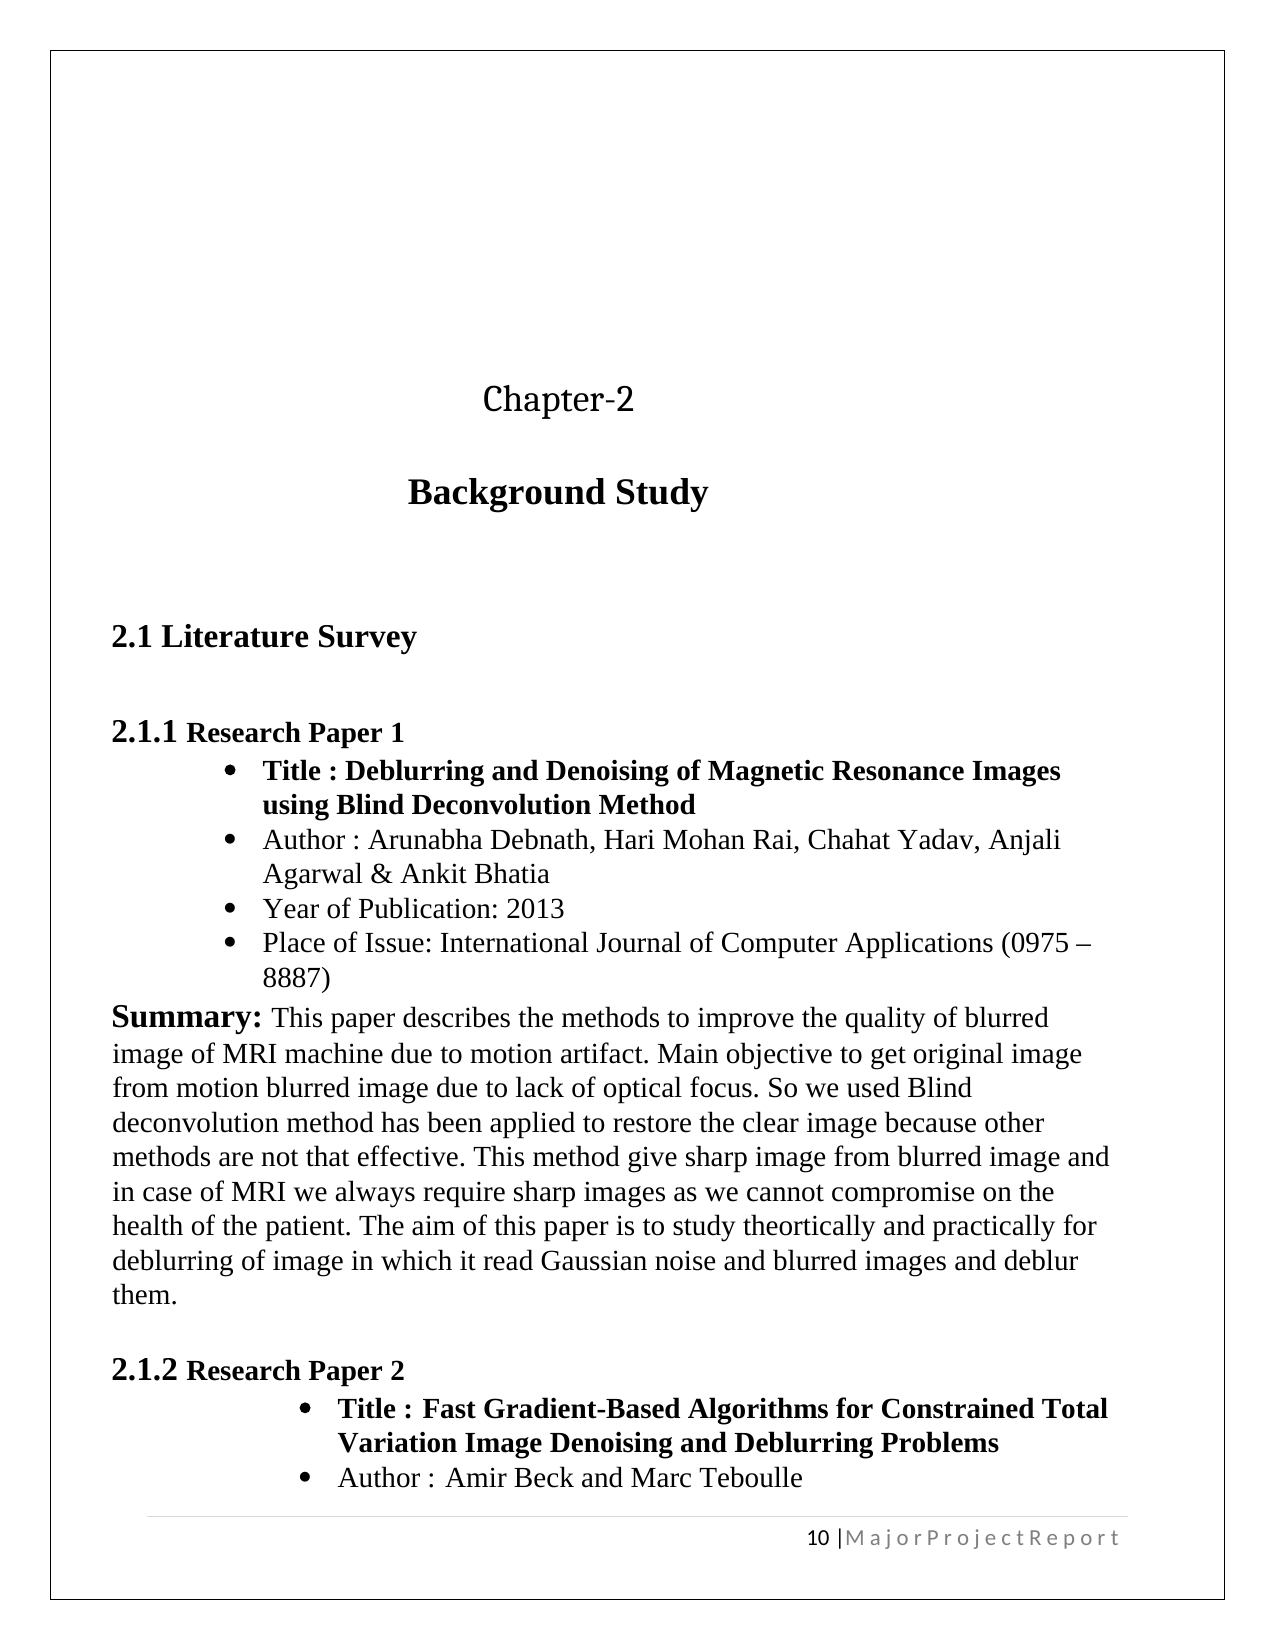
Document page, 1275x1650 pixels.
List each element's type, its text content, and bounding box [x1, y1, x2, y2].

subtitle 2.1 Literature Survey [111, 616, 1124, 655]
list Author : Arunabha Debnath, Hari Mohan Rai, Chahat Yadav, Anjali Agarwal & Ankit Bhatia [225, 822, 1124, 890]
list Title : Fast Gradient-Based Algorithms for Constrained Total Variation Image Denoising and Deblurring Problems [300, 1391, 1124, 1459]
list Title : Deblurring and Denoising of Magnetic Resonance Images using Blind Deconvolution Method [225, 753, 1124, 821]
text Chapter-2 [483, 378, 1124, 421]
list Author : Amir Beck and Marc Teboulle [300, 1460, 1124, 1493]
text Summary: This paper describes the methods to improve the quality of blurred image of MRI machine due to motion artifact. Main objective to get original image from motion blurred image due to lack of optical focus. So we used Blind deconvolution method has been applied to restore the clear image because other methods are not that effective. This method give sharp image from blurred image and in case of MRI we always require sharp images as we cannot compromise on the health of the patient. The aim of this paper is to study theortically and practically for deblurring of image in which it read Gaussian noise and blurred images and deblur them. [111, 996, 1124, 1311]
list Place of Issue: International Journal of Computer Applications (0975 – 8887) [225, 926, 1124, 994]
text 2.1.1 Research Paper 1 [111, 712, 1124, 750]
subtitle Background Study [112, 469, 891, 512]
list Year of Publication: 2013 [225, 891, 1124, 925]
text 2.1.2 Research Paper 2 [111, 1349, 1124, 1388]
